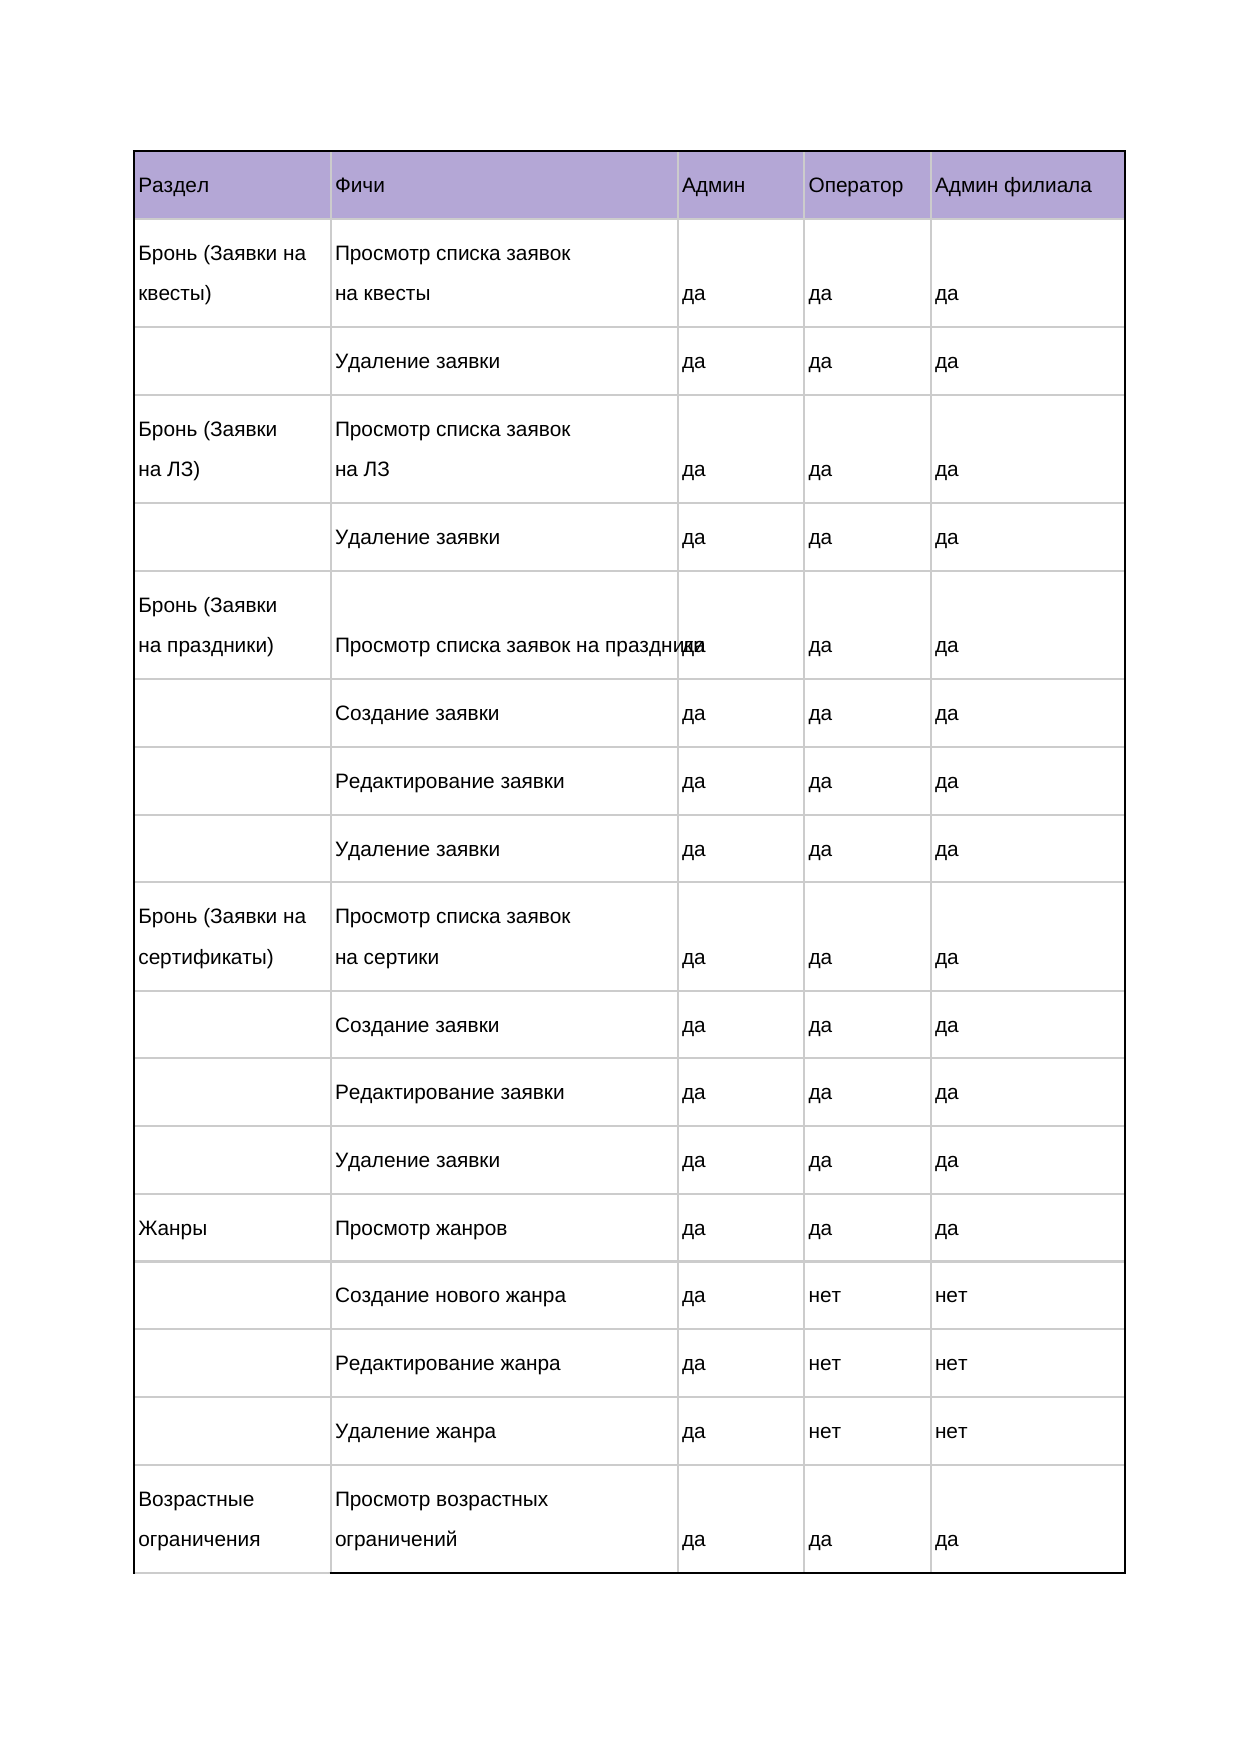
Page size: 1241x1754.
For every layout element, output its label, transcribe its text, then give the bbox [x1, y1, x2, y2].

table_cell нет [932, 1330, 1124, 1396]
table_cell да [679, 680, 803, 746]
table_cell нет [932, 1398, 1124, 1463]
table_cell Редактирование заявки [332, 1059, 677, 1125]
table_cell да [679, 992, 803, 1057]
table_cell Удаление заявки [332, 816, 677, 881]
table_cell да [805, 883, 930, 989]
table_cell [135, 328, 330, 394]
table_cell да [805, 220, 930, 326]
table_cell да [679, 1127, 803, 1193]
table_cell нет [805, 1263, 930, 1328]
table_cell да [679, 328, 803, 394]
table_cell Создание нового жанра [332, 1263, 677, 1328]
table_header Фичи [332, 152, 677, 218]
table_cell да [932, 504, 1124, 570]
table_cell да [932, 883, 1124, 989]
table_cell нет [805, 1398, 930, 1463]
table_cell Просмотр возрастных ограничений [332, 1466, 677, 1572]
table_cell да [679, 572, 803, 678]
table_cell [135, 680, 330, 746]
table_cell да [932, 680, 1124, 746]
table_cell да [679, 396, 803, 502]
table_cell да [679, 816, 803, 881]
table_cell да [805, 396, 930, 502]
table_cell да [679, 1330, 803, 1396]
table_header Админ филиала [932, 152, 1124, 218]
table_cell Создание заявки [332, 992, 677, 1057]
table_cell Бронь (Заявки на сертификаты) [135, 883, 330, 989]
table_cell [135, 1263, 330, 1328]
table_cell да [932, 1195, 1124, 1260]
table_cell да [679, 1195, 803, 1260]
table_cell да [805, 992, 930, 1057]
table_cell Удаление заявки [332, 328, 677, 394]
table_cell да [679, 1466, 803, 1572]
table_cell [135, 1398, 330, 1463]
table_cell Бронь (Заявки на праздники) [135, 572, 330, 678]
table_cell [135, 992, 330, 1057]
table_cell да [805, 504, 930, 570]
table_cell да [679, 1059, 803, 1125]
table_cell да [932, 1466, 1124, 1572]
table_cell Просмотр жанров [332, 1195, 677, 1260]
table_cell [135, 1059, 330, 1125]
table_cell Создание заявки [332, 680, 677, 746]
table_cell да [805, 680, 930, 746]
table_cell [135, 816, 330, 881]
table_cell да [932, 992, 1124, 1057]
table_cell да [932, 1127, 1124, 1193]
table_cell Просмотр списка заявок на праздники [332, 572, 677, 678]
table_cell Бронь (Заявки на квесты) [135, 220, 330, 326]
table_cell да [805, 1195, 930, 1260]
table_cell да [679, 1263, 803, 1328]
table_cell да [932, 748, 1124, 813]
table_cell да [805, 1059, 930, 1125]
table_header Раздел [135, 152, 330, 218]
table_cell да [805, 572, 930, 678]
table_cell да [679, 883, 803, 989]
table_cell да [805, 1466, 930, 1572]
table_cell да [932, 572, 1124, 678]
table_cell нет [805, 1330, 930, 1396]
table_cell Просмотр списка заявок на ЛЗ [332, 396, 677, 502]
table_cell Удаление жанра [332, 1398, 677, 1463]
table_cell да [679, 504, 803, 570]
table_cell Бронь (Заявки на ЛЗ) [135, 396, 330, 502]
table_cell да [932, 396, 1124, 502]
table_cell Редактирование жанра [332, 1330, 677, 1396]
table_cell Редактирование заявки [332, 748, 677, 813]
table_cell да [805, 748, 930, 813]
table_cell да [805, 816, 930, 881]
table_cell да [679, 748, 803, 813]
table_cell да [932, 220, 1124, 326]
table_cell [135, 1330, 330, 1396]
table_cell да [805, 328, 930, 394]
table_cell Удаление заявки [332, 1127, 677, 1193]
table_cell да [679, 1398, 803, 1463]
table_cell Удаление заявки [332, 504, 677, 570]
table_cell да [932, 1059, 1124, 1125]
table_cell Жанры [135, 1195, 330, 1260]
table_cell Просмотр списка заявок на квесты [332, 220, 677, 326]
table_cell Просмотр списка заявок на сертики [332, 883, 677, 989]
table_cell да [805, 1127, 930, 1193]
table_cell [135, 1127, 330, 1193]
table_cell Возрастные ограничения [135, 1466, 330, 1572]
table_header Оператор [805, 152, 930, 218]
table_cell да [932, 816, 1124, 881]
table_header Админ [679, 152, 803, 218]
table_cell да [679, 220, 803, 326]
table_cell нет [932, 1263, 1124, 1328]
table_cell [135, 748, 330, 813]
table_cell да [932, 328, 1124, 394]
table_cell [135, 504, 330, 570]
